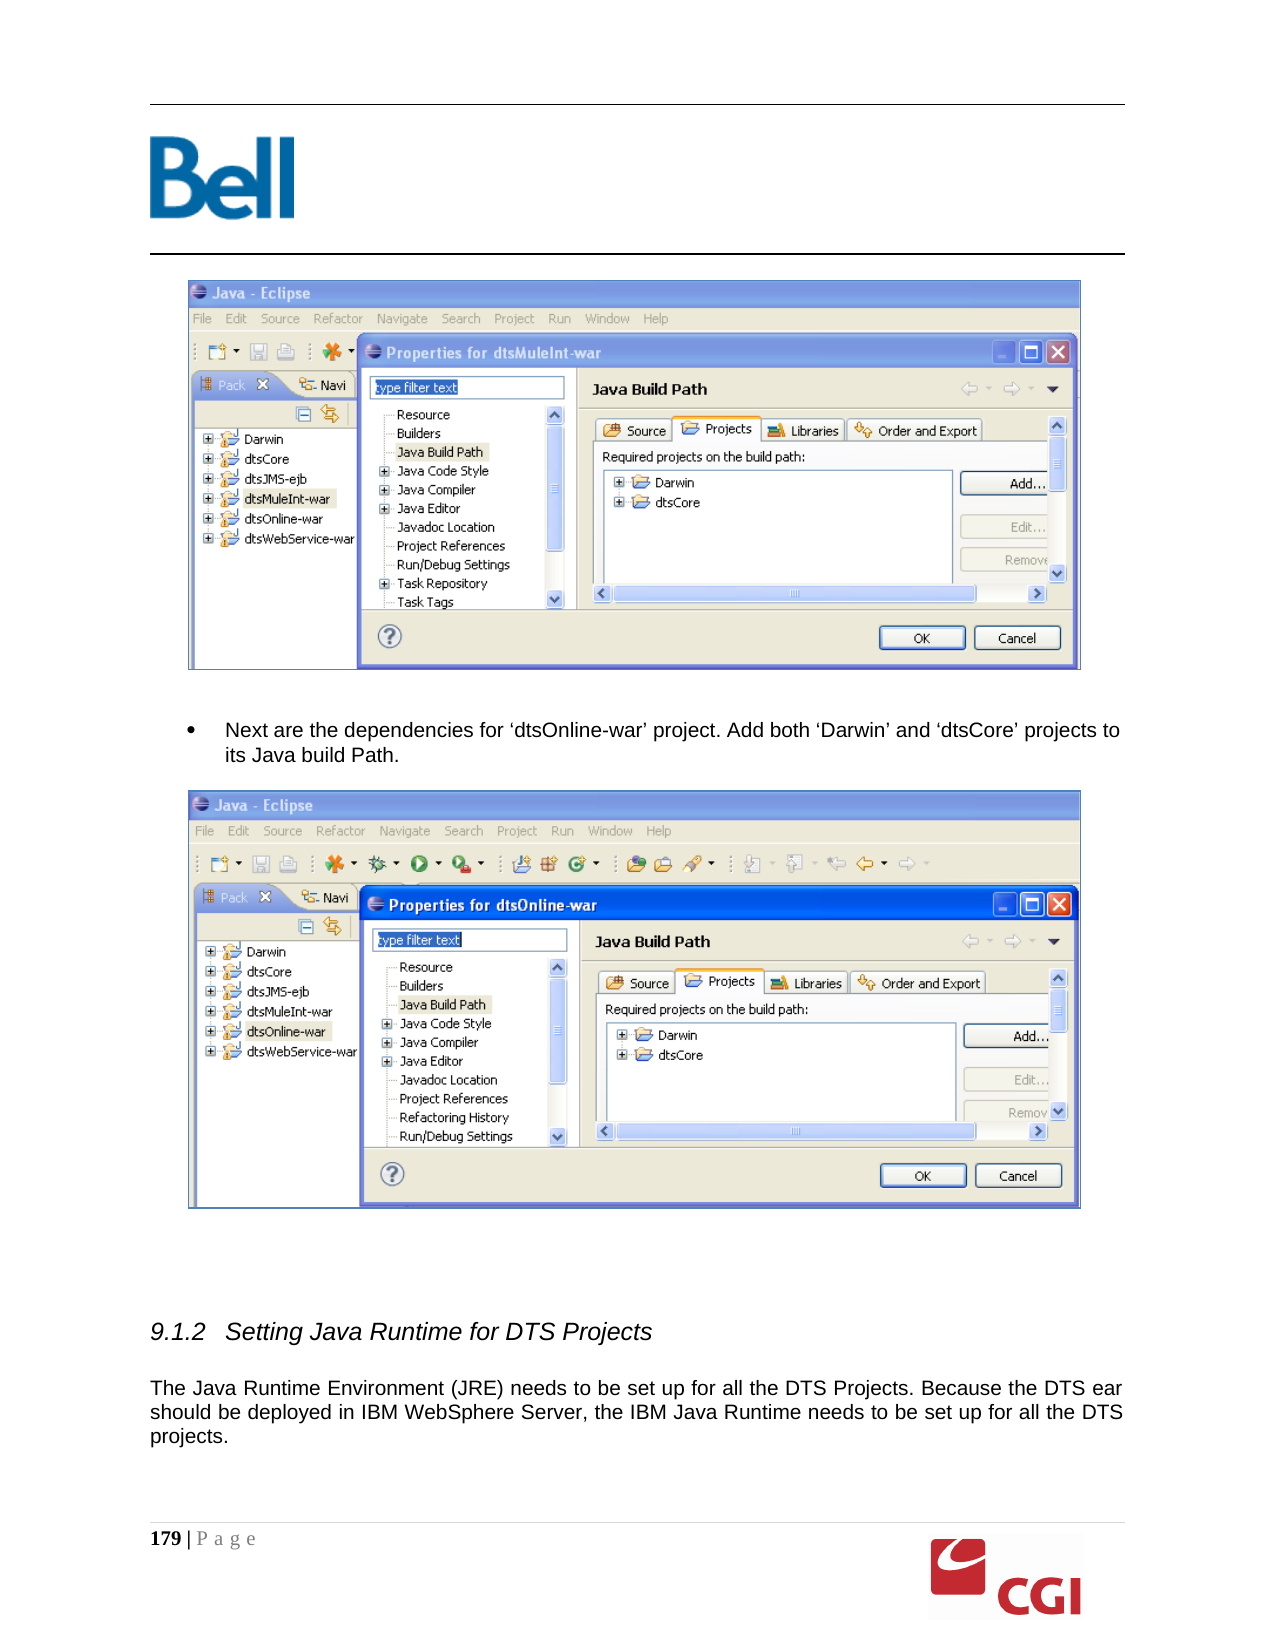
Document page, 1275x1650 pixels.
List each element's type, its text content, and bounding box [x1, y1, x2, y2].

text The Java Runtime Environment (JRE) needs to be set up for all the DTS Projects. Because the DTS ear should be deployed in IBM WebSphere Server, the IBM Java Runtime needs to be set up for all the DTS projects. [150, 1376, 1125, 1448]
list Next are the dependencies for ‘dtsOnline-war’ project. Add both ‘Darwin’ and ‘dtsCore’ projects to its Java build Path. [187, 718, 1125, 766]
picture [189, 792, 1080, 1207]
picture [927, 1533, 1084, 1620]
picture [150, 136, 294, 222]
picture [189, 281, 1080, 669]
subtitle Setting Java Runtime for DTS Projects [150, 1317, 1125, 1346]
